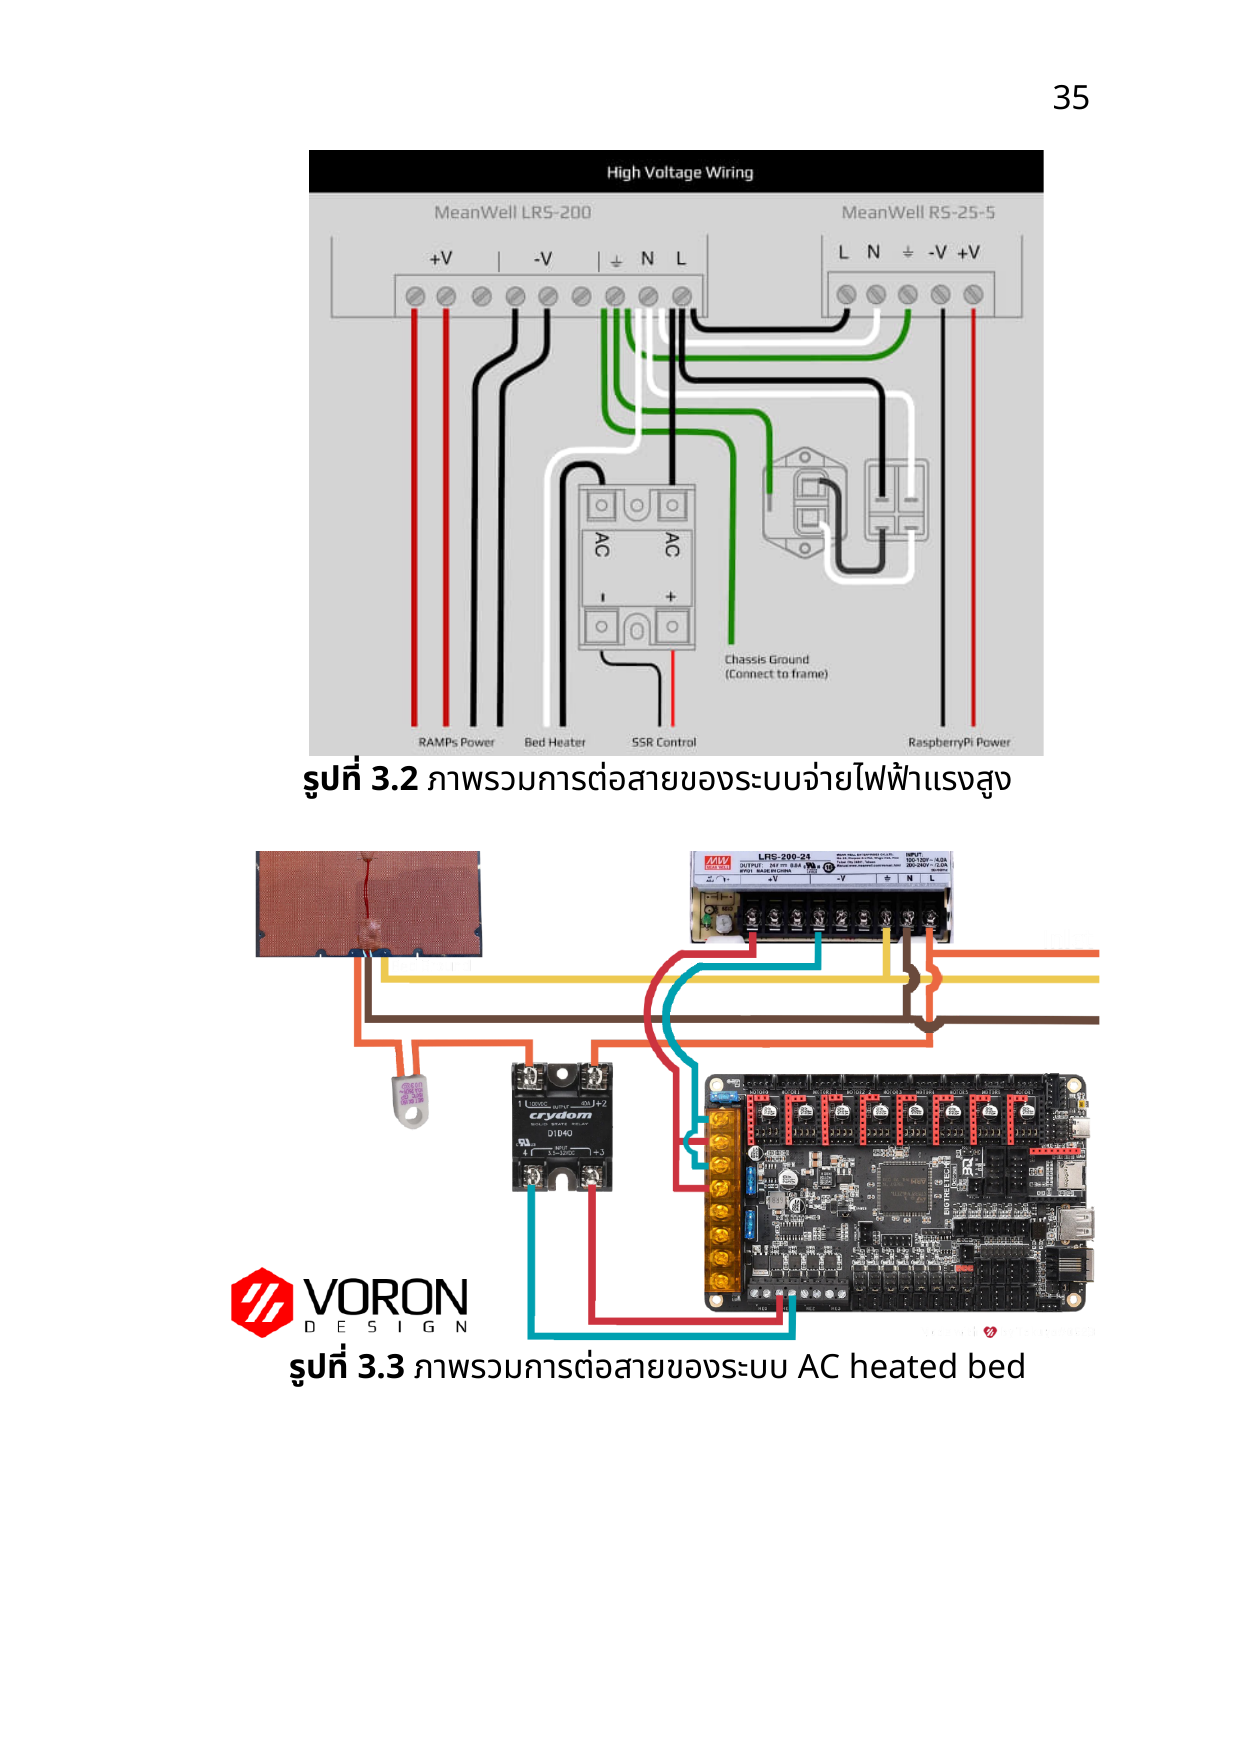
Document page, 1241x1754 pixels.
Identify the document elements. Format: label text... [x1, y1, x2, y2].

text รูปที่ 3.2 ภาพรวมการต่อสายของระบบจ่ายไฟฟ้าแรงสูง [225, 755, 1090, 806]
picture [309, 150, 1044, 756]
picture [225, 851, 1100, 1344]
text รูปที่ 3.3 ภาพรวมการต่อสายของระบบ AC heated bed [225, 1344, 1090, 1394]
